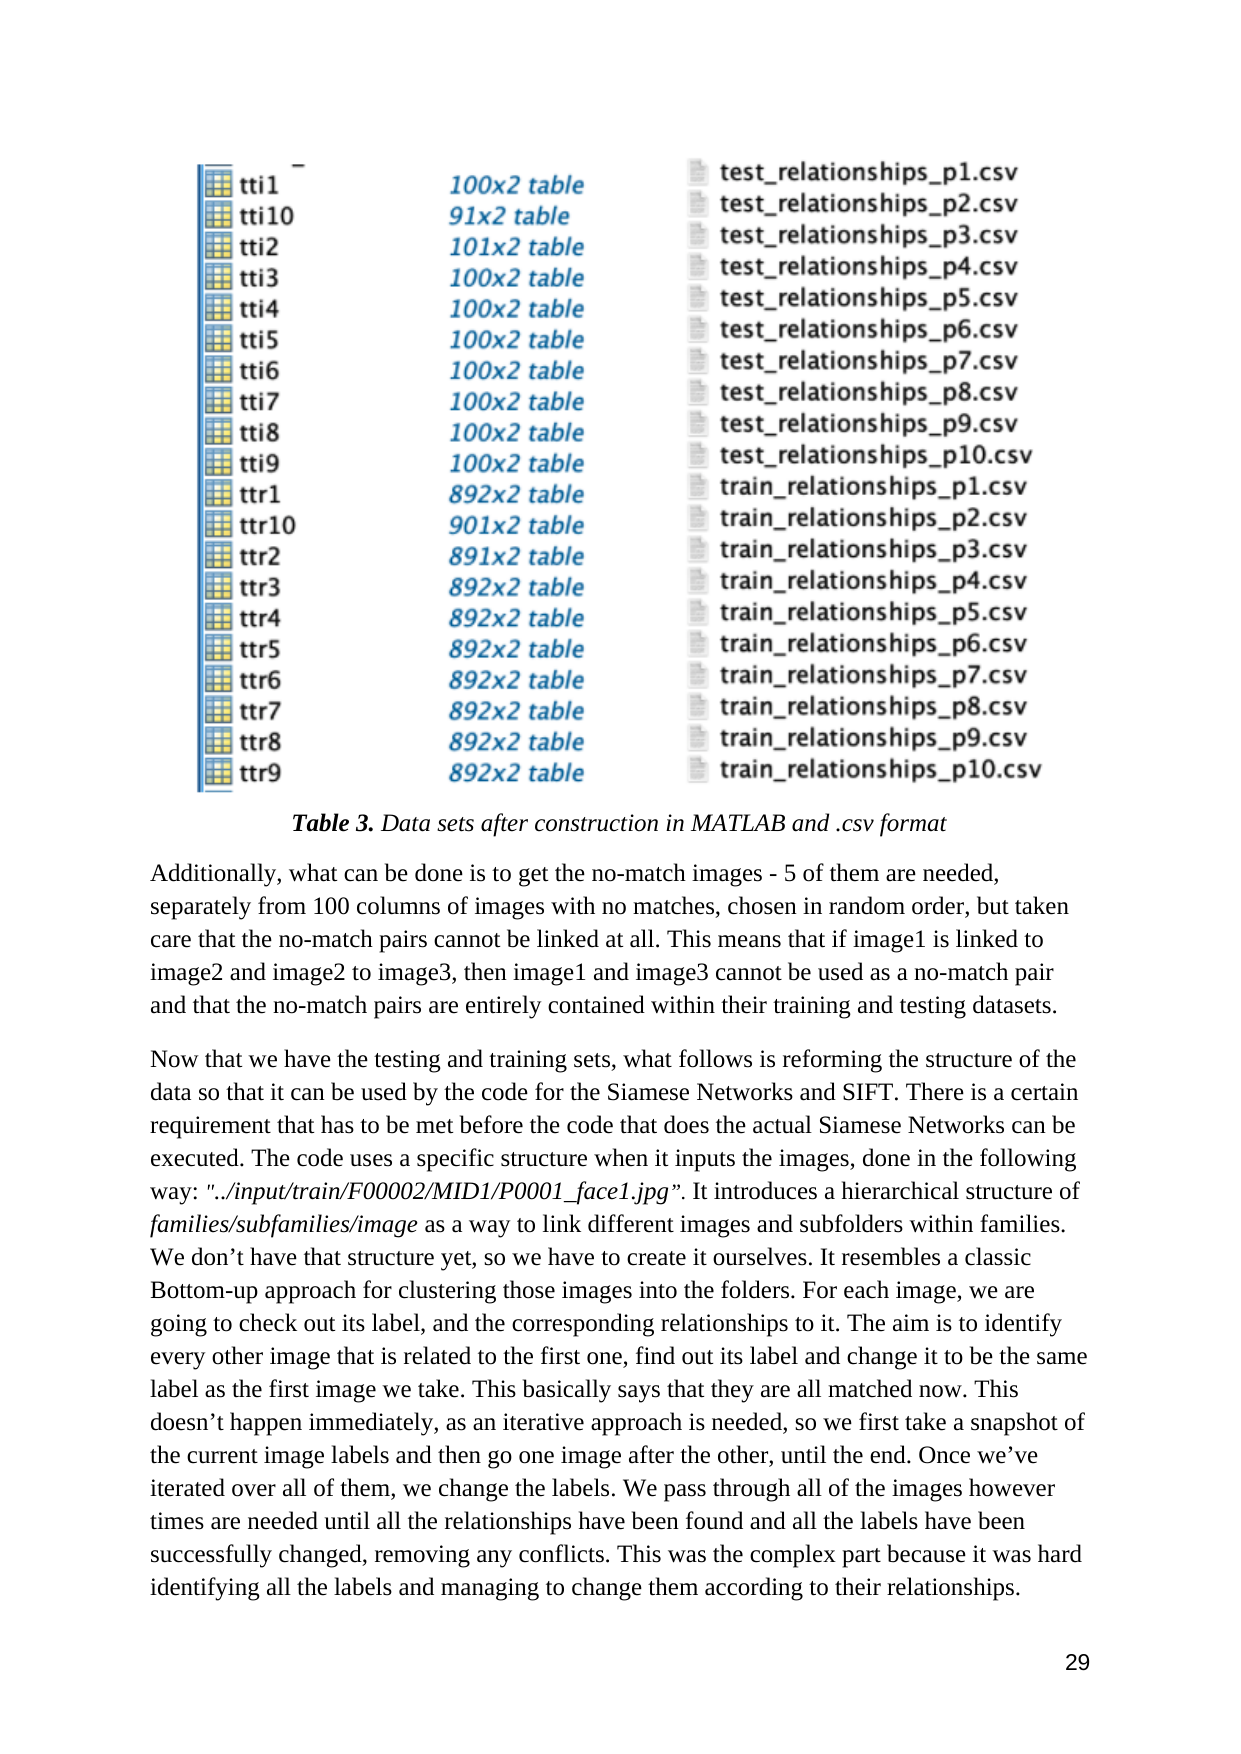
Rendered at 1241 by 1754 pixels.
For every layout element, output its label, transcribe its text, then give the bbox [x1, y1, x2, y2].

text Additionally, what can be done is to get the no-match images - 5 of them are needed, separately from 100 columns of images with no matches, chosen in random order, but taken care that the no-match pairs cannot be linked at all. This means that if image1 is linked to image2 and image2 to image3, then image1 and image3 cannot be used as a no-match pair and that the no-match pairs are entirely contained within their training and testing datasets. [150, 858, 1090, 1019]
text Table 3. Data sets after construction in MATLAB and .csv format [150, 808, 1090, 837]
picture [174, 150, 1066, 805]
text Now that we have the testing and training sets, what follows is reforming the structure of the data so that it can be used by the code for the Siamese Networks and SIFT. There is a certain requirement that has to be met before the code that does the actual Siamese Networks can be executed. The code uses a specific structure when it inputs the images, done in the following way: "../input/train/F00002/MID1/P0001_face1.jpg”. It introduces a hierarchical structure of families/subfamilies/image as a way to link different images and subfolders within families. We don’t have that structure yet, so we have to create it ourselves. It resembles a classic Bottom-up approach for clustering those images into the folders. For each image, we are going to check out its label, and the corresponding relationships to it. The aim is to identify every other image that is related to the first one, find out its label and change it to be the same label as the first image we take. This basically says that they are all matched now. This doesn’t happen immediately, as an iterative approach is needed, so we first take a snapshot of the current image labels and then go one image after the other, until the end. Once we’ve iterated over all of them, we change the labels. We pass through all of the images however times are needed until all the relationships have been found and all the labels have been successfully changed, removing any conflicts. This was the complex part because it was hard identifying all the labels and managing to change them according to their relationships. [150, 1044, 1090, 1601]
